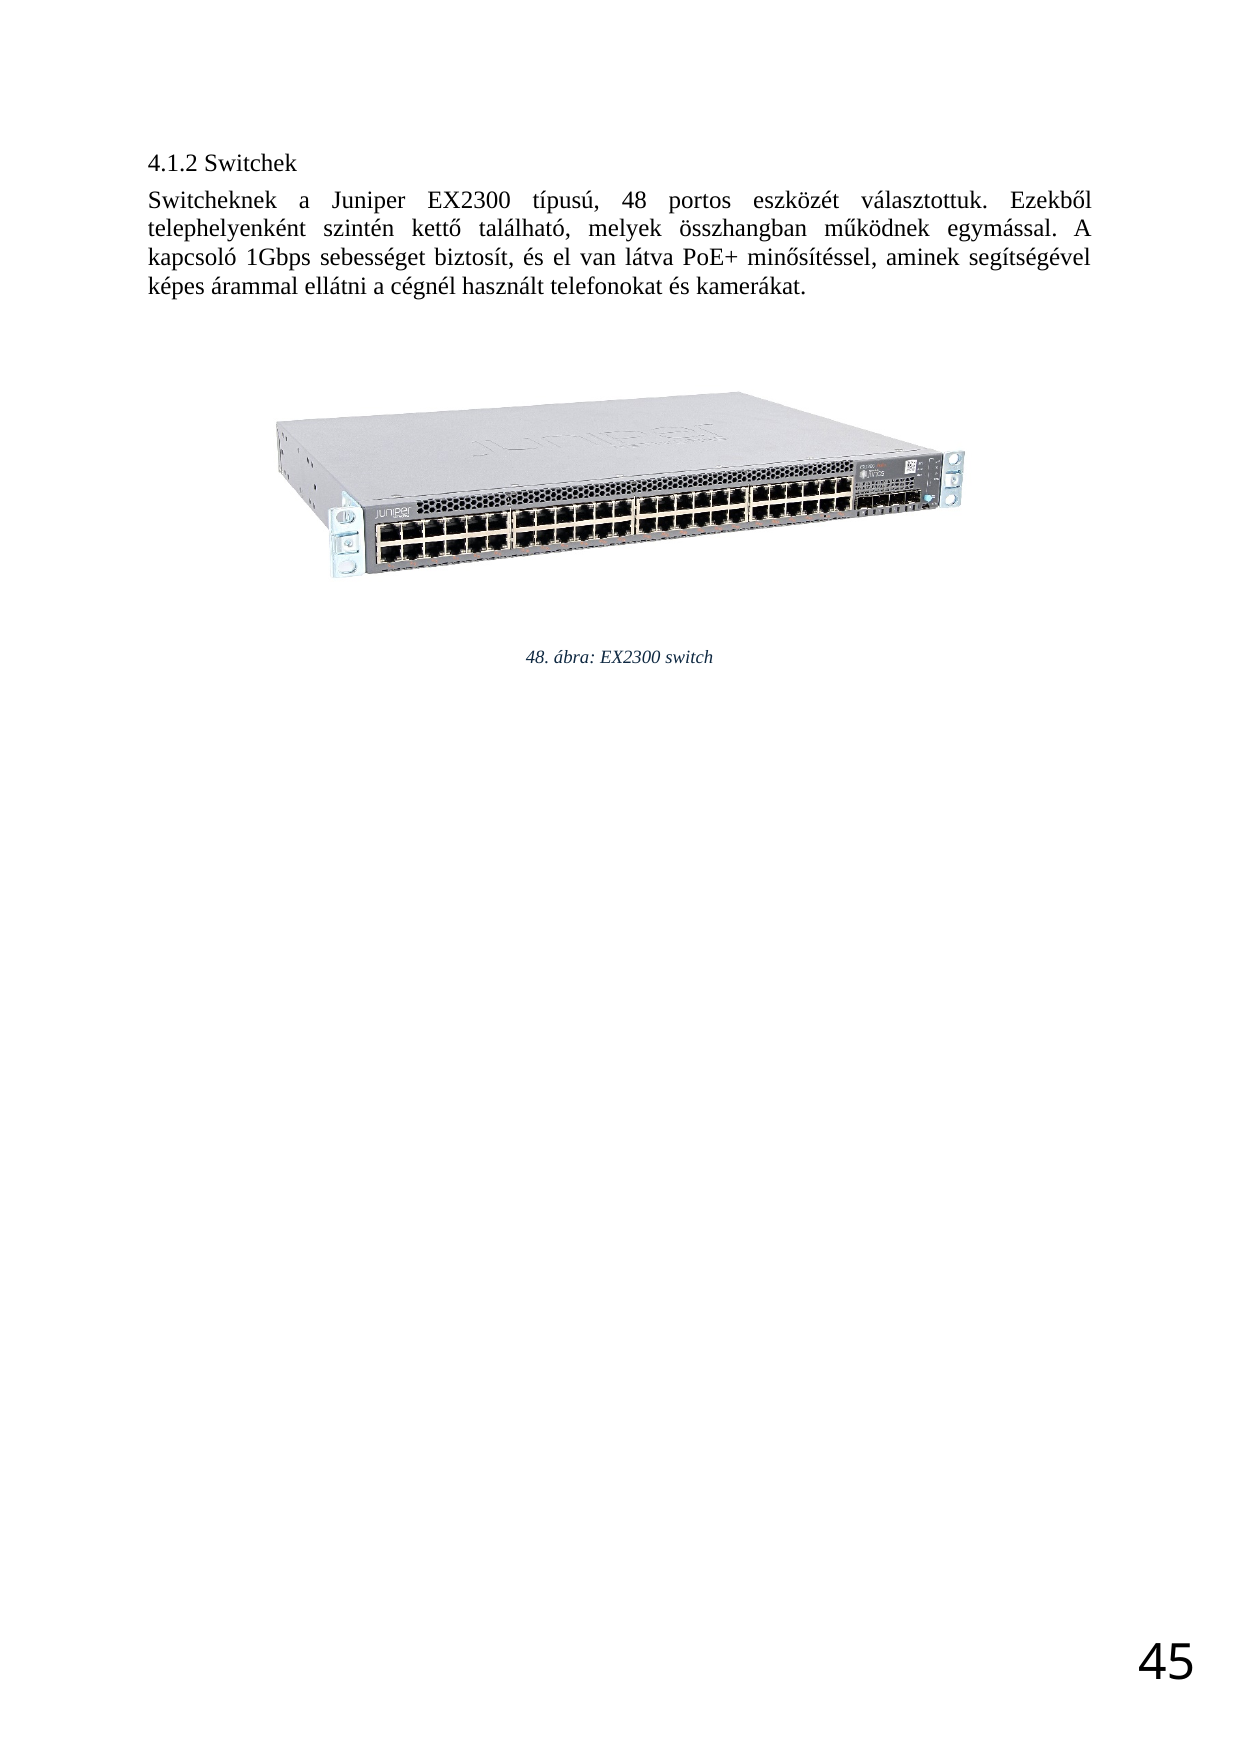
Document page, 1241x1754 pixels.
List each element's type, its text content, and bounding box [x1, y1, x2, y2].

picture [251, 312, 989, 634]
subtitle 4.1.2 Switchek [148, 148, 1092, 176]
text Switcheknek a Juniper EX2300 típusú, 48 portos eszközét választottuk. Ezekből telephelyenként szintén kettő található, melyek összhangban működnek egymással. A kapcsoló 1Gbps sebességet biztosít, és el van látva PoE+ minősítéssel, aminek segítségével képes árammal ellátni a cégnél használt telefonokat és kamerákat. [148, 185, 1092, 300]
